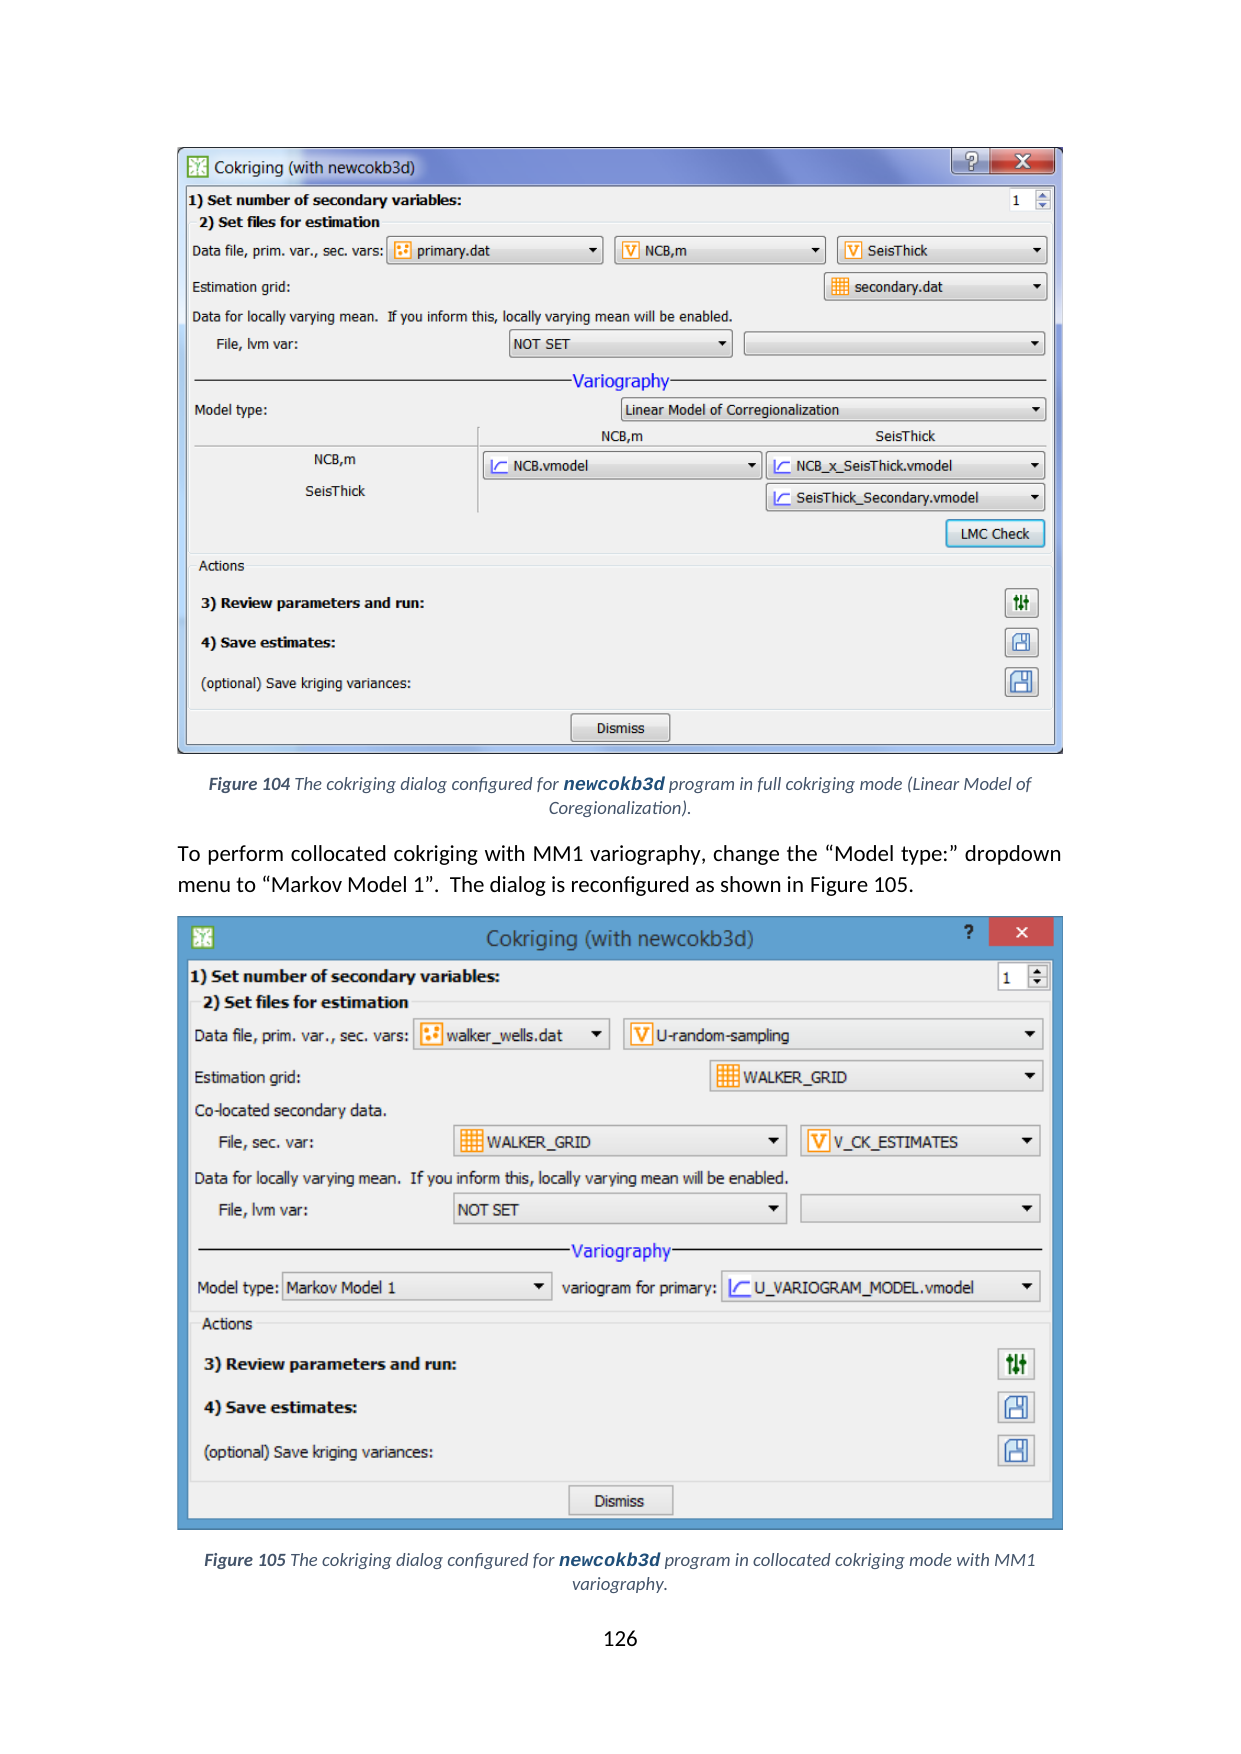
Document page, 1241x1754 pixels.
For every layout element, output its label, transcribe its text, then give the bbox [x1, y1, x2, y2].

text Figure 105 The cokriging dialog configured for newcokb3d program in collocated cokriging mode with MM1 variography. [177, 1548, 1063, 1595]
picture [177, 147, 1063, 754]
picture [177, 916, 1063, 1530]
text To perform collocated cokriging with MM1 variography, change the “Model type:” dropdown menu to “Markov Model 1”. The dialog is reconfigured as shown in Figure 105. [177, 839, 1063, 898]
text Figure 104 The cokriging dialog configured for newcokb3d program in full cokriging mode (Linear Model of Coregionalization). [177, 772, 1063, 819]
